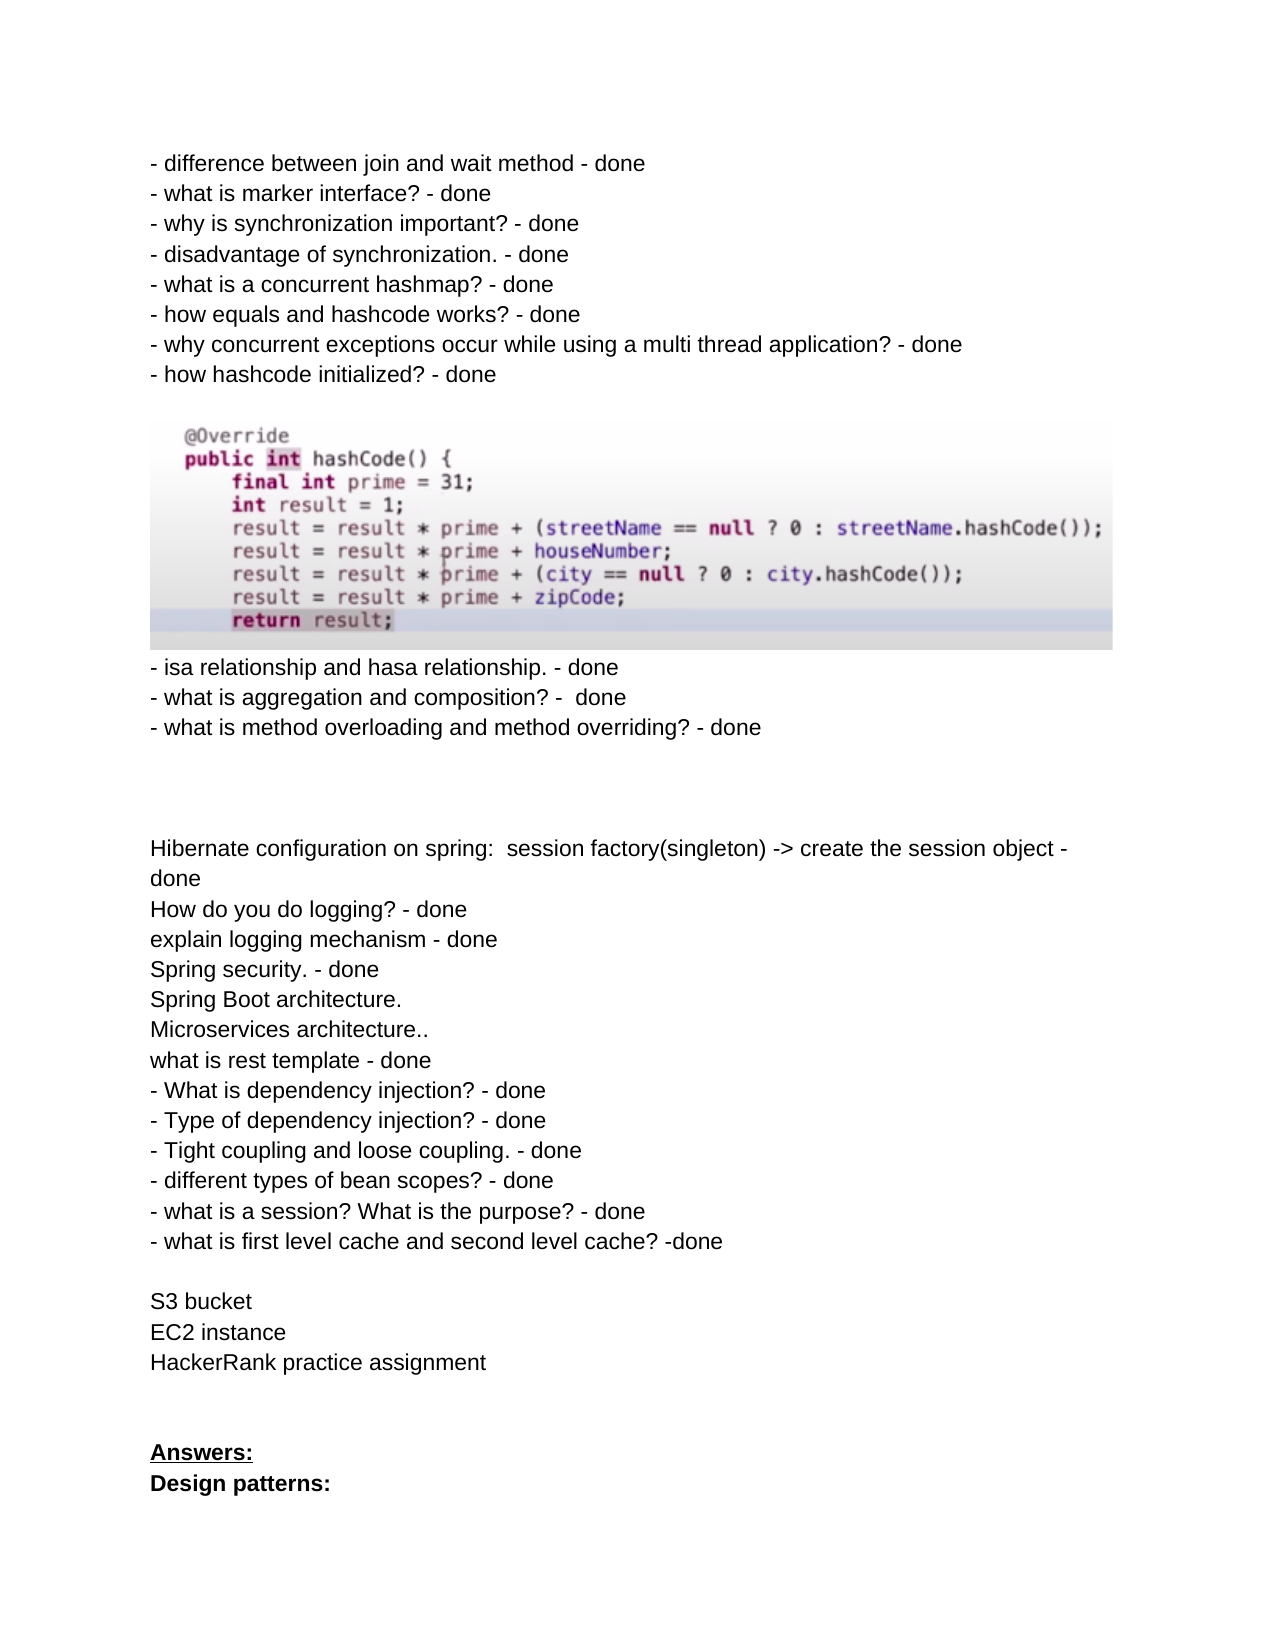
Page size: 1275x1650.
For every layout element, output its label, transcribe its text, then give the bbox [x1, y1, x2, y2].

text - What is dependency injection? - done [150, 1077, 1125, 1103]
text what is rest template - done [150, 1047, 1125, 1073]
text EC2 instance [150, 1318, 1125, 1345]
text - difference between join and wait method - done [150, 150, 1125, 176]
text Answers: [150, 1439, 1125, 1466]
text Spring Boot architecture. [150, 986, 1125, 1012]
text - what is method overloading and method overriding? - done [150, 714, 1125, 741]
text - what is marker interface? - done [150, 180, 1125, 207]
text Design patterns: [150, 1469, 1125, 1496]
text - how equals and hashcode works? - done [150, 301, 1125, 327]
text - Type of dependency injection? - done [150, 1107, 1125, 1133]
text Spring security. - done [150, 956, 1125, 982]
text Microservices architecture.. [150, 1016, 1125, 1043]
text - what is aggregation and composition? - done [150, 684, 1125, 710]
text - different types of bean scopes? - done [150, 1167, 1125, 1194]
text - how hashcode initialized? - done [150, 361, 1125, 388]
text How do you do logging? - done [150, 896, 1125, 922]
text - Tight coupling and loose coupling. - done [150, 1137, 1125, 1163]
text - disadvantage of synchronization. - done [150, 241, 1125, 267]
text Hibernate configuration on spring: session factory(singleton) -> create the session object - done [150, 835, 1125, 892]
picture [150, 421, 1113, 650]
text - what is a concurrent hashmap? - done [150, 271, 1125, 297]
text - why concurrent exceptions occur while using a multi thread application? - done [150, 331, 1125, 358]
text explain logging mechanism - done [150, 926, 1125, 952]
text S3 bucket [150, 1288, 1125, 1314]
text - isa relationship and hasa relationship. - done [150, 654, 1125, 680]
text - why is synchronization important? - done [150, 210, 1125, 237]
text - what is a session? What is the purpose? - done [150, 1198, 1125, 1224]
text HackerRank practice assignment [150, 1349, 1125, 1375]
text - what is first level cache and second level cache? -done [150, 1228, 1125, 1254]
